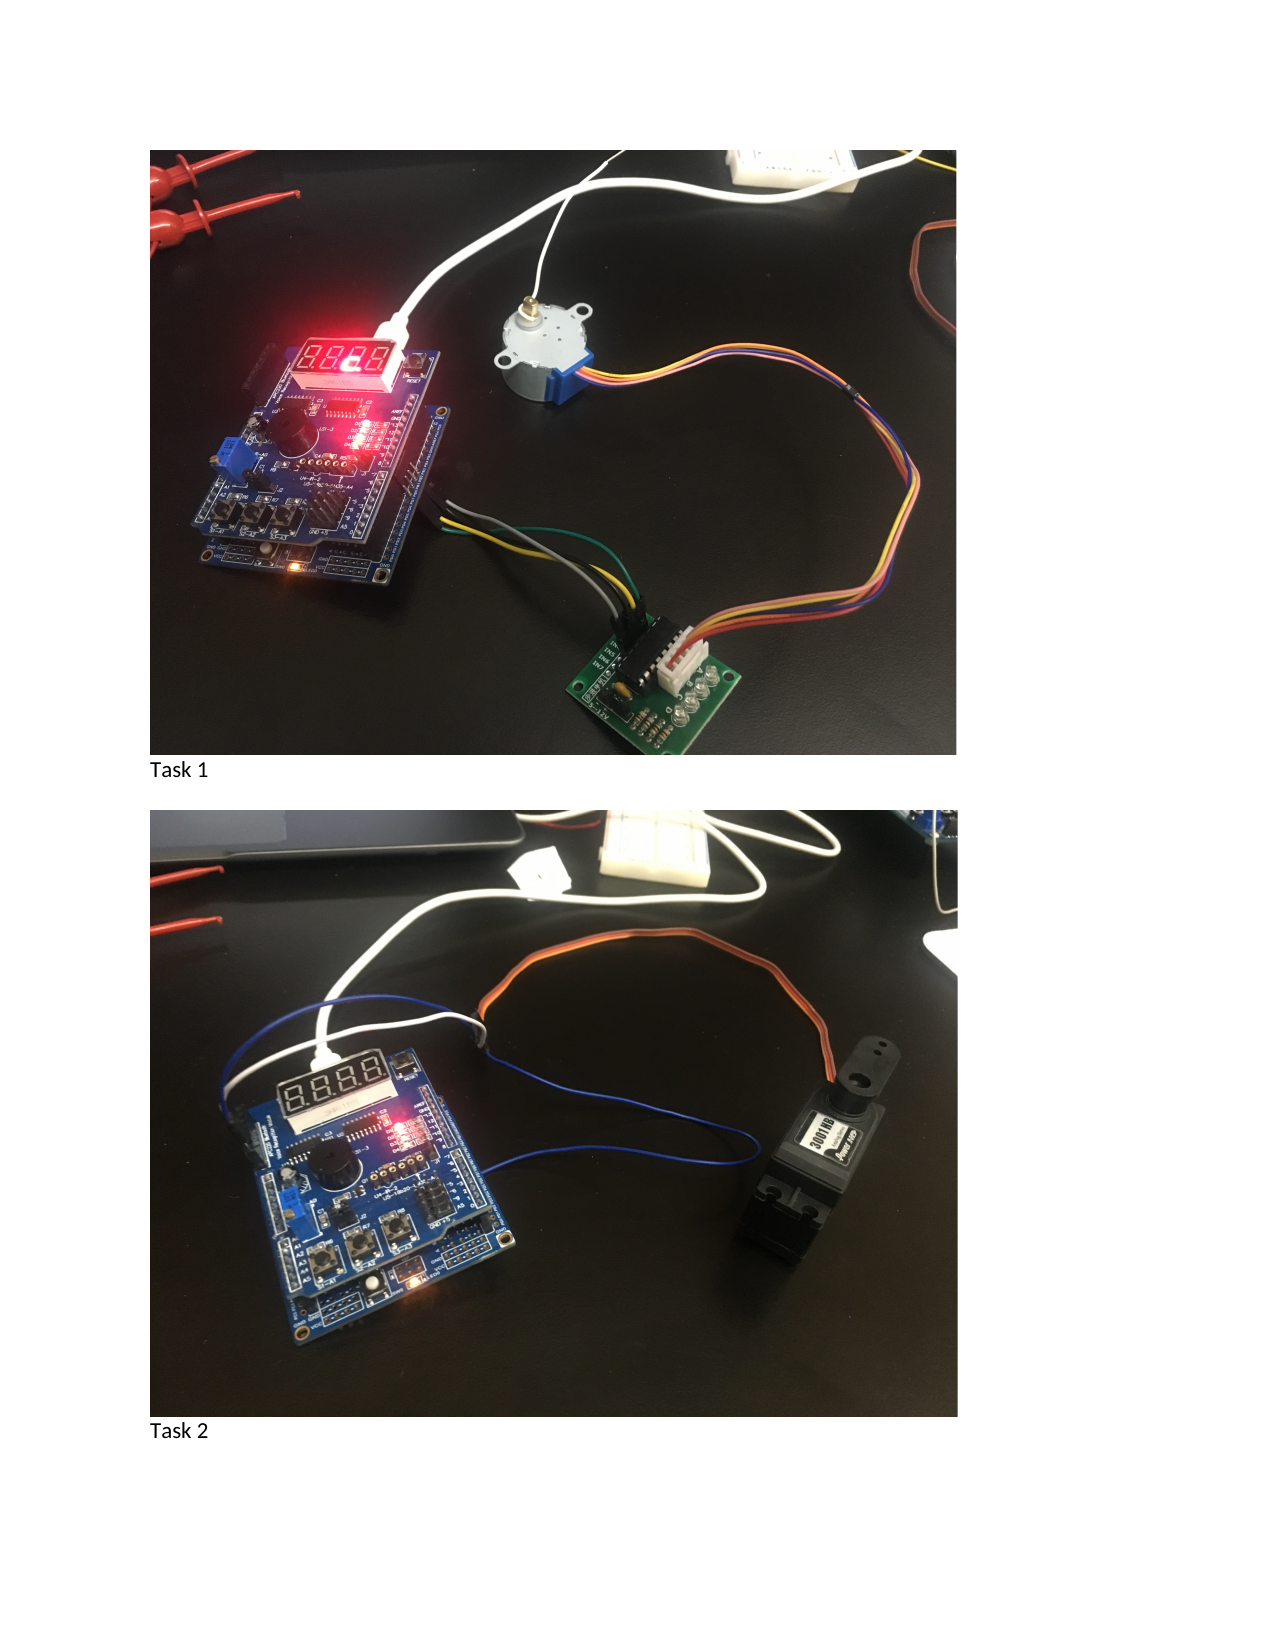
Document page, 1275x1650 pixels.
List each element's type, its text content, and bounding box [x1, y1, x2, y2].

text Task 2 [150, 1417, 1125, 1444]
text Task 1 [150, 755, 1125, 783]
picture [150, 810, 958, 1417]
picture [150, 150, 957, 755]
